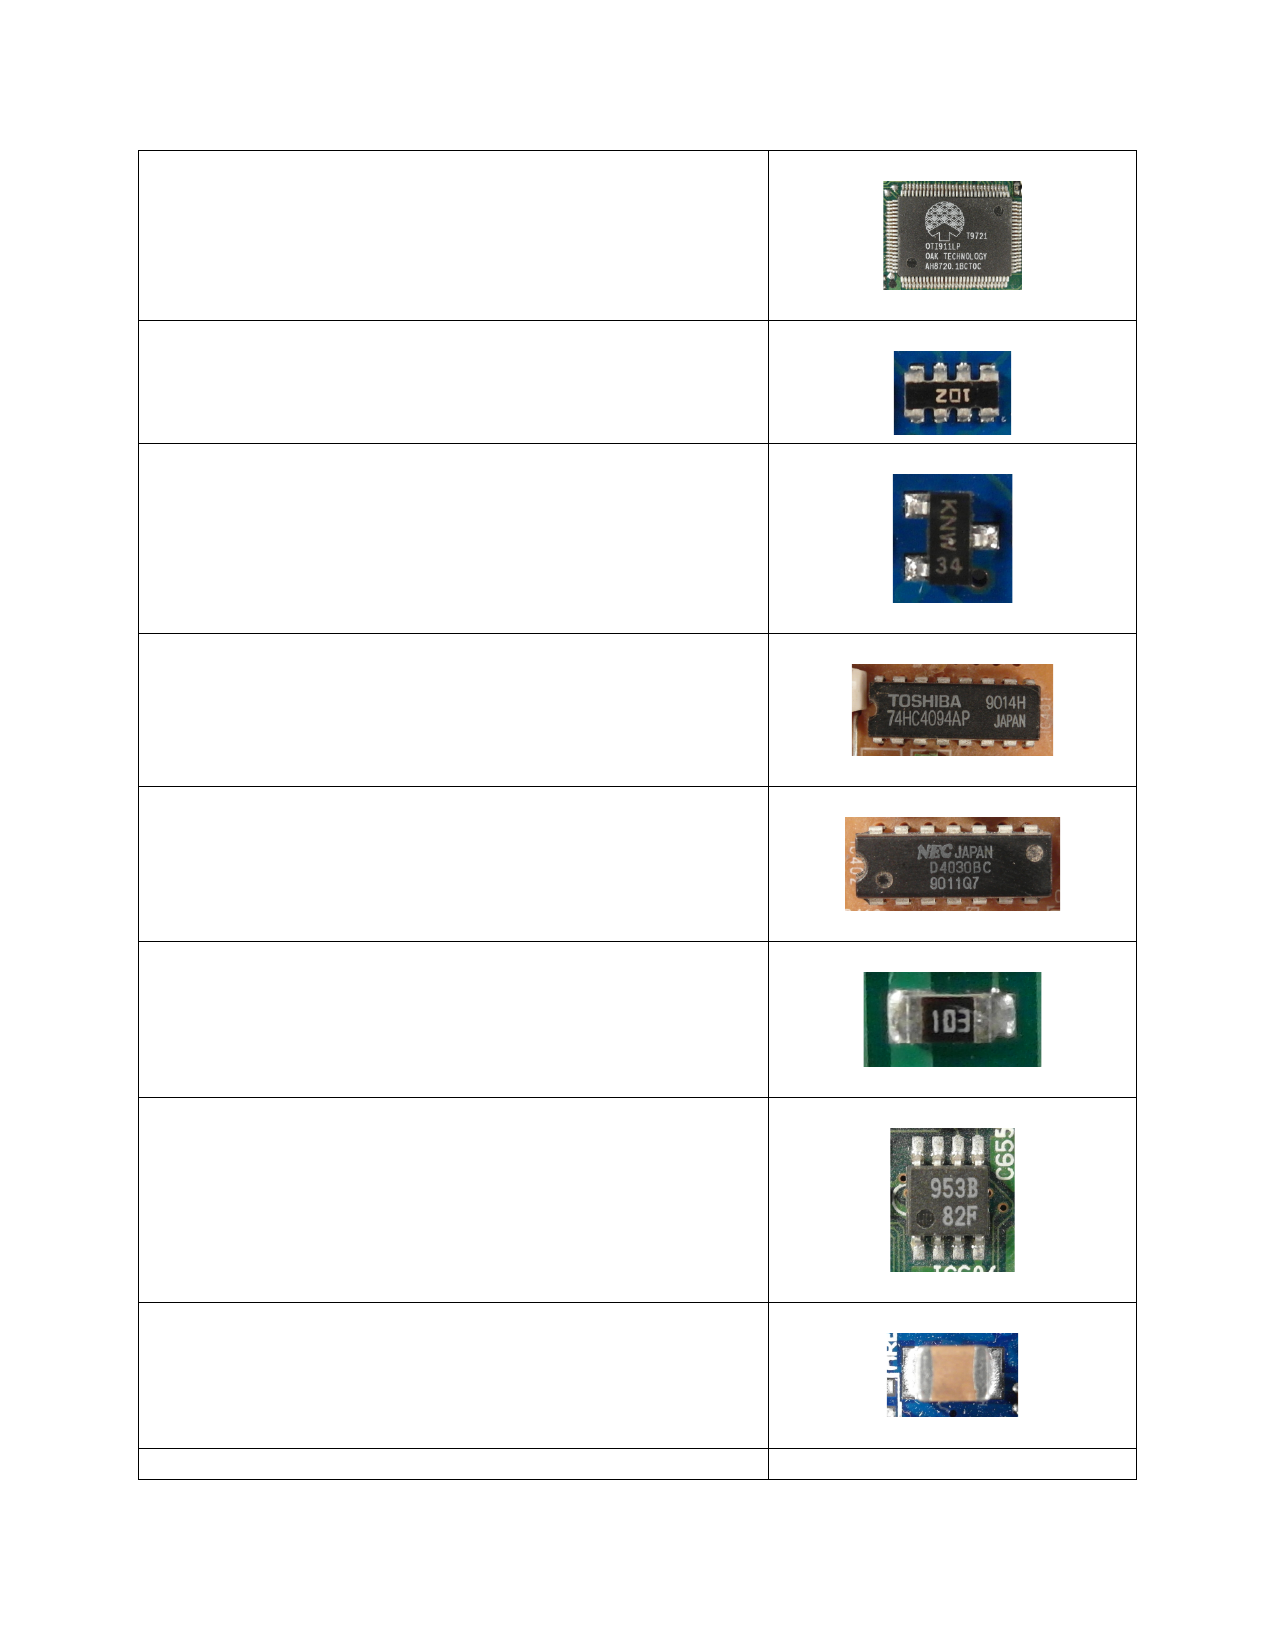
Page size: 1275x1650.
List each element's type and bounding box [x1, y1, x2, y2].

table_cell [139, 1303, 768, 1447]
picture [851, 664, 1054, 756]
table_cell [769, 151, 1136, 320]
picture [883, 181, 1022, 290]
table_cell [769, 634, 1136, 786]
table_cell [769, 787, 1136, 941]
table_cell [769, 321, 1136, 443]
table_cell [769, 1449, 1136, 1479]
table_cell [769, 1098, 1136, 1302]
picture [886, 1333, 1019, 1417]
picture [863, 972, 1042, 1067]
table_cell [139, 634, 768, 786]
picture [893, 351, 1012, 435]
table_cell [139, 787, 768, 941]
table_cell [769, 942, 1136, 1097]
table_cell [139, 1449, 768, 1479]
picture [890, 1128, 1015, 1272]
picture [892, 474, 1013, 603]
table_cell [139, 321, 768, 443]
table_cell [139, 444, 768, 633]
table_cell [769, 1303, 1136, 1447]
table_cell [139, 151, 768, 320]
table_cell [139, 1098, 768, 1302]
table_cell [769, 444, 1136, 633]
table_cell [139, 942, 768, 1097]
picture [845, 817, 1061, 911]
